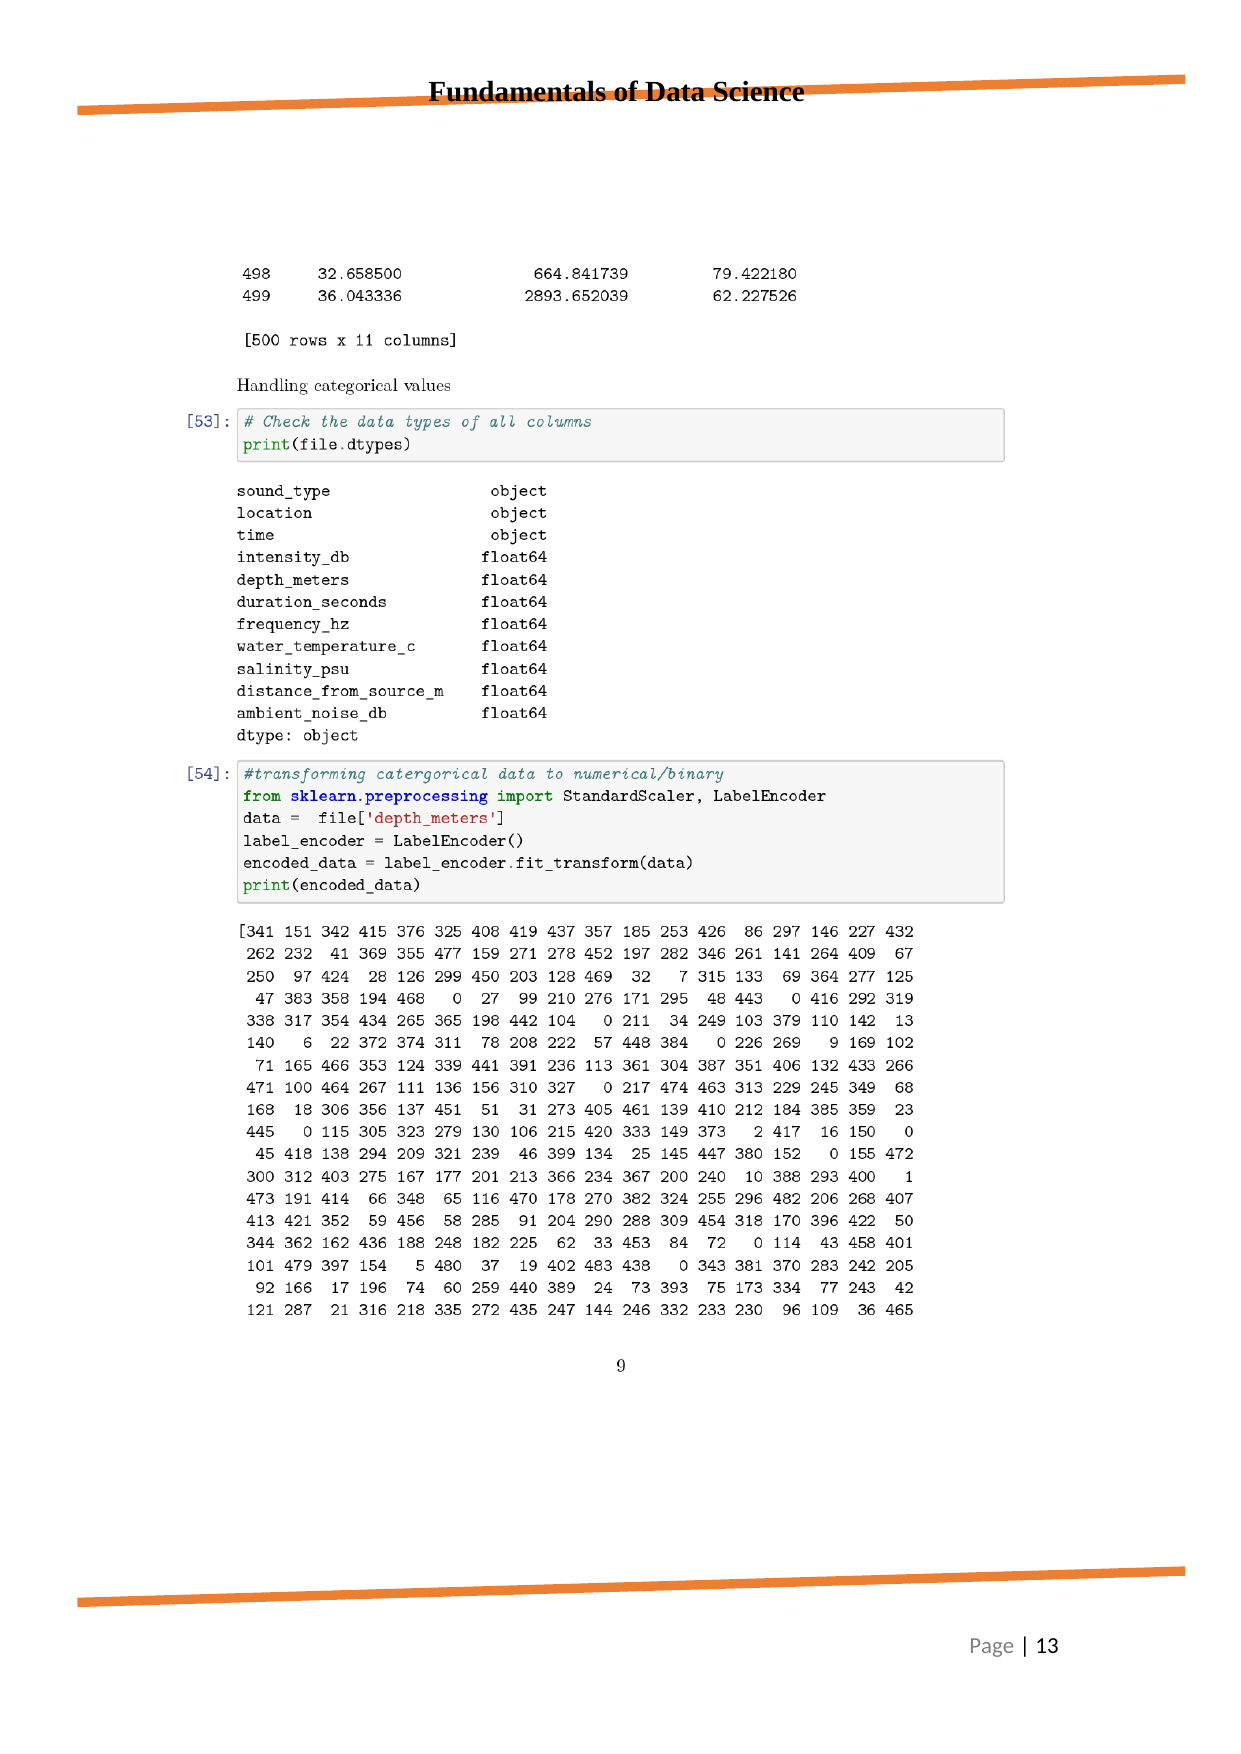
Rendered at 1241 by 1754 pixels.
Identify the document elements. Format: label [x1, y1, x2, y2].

picture [118, 141, 1123, 1441]
